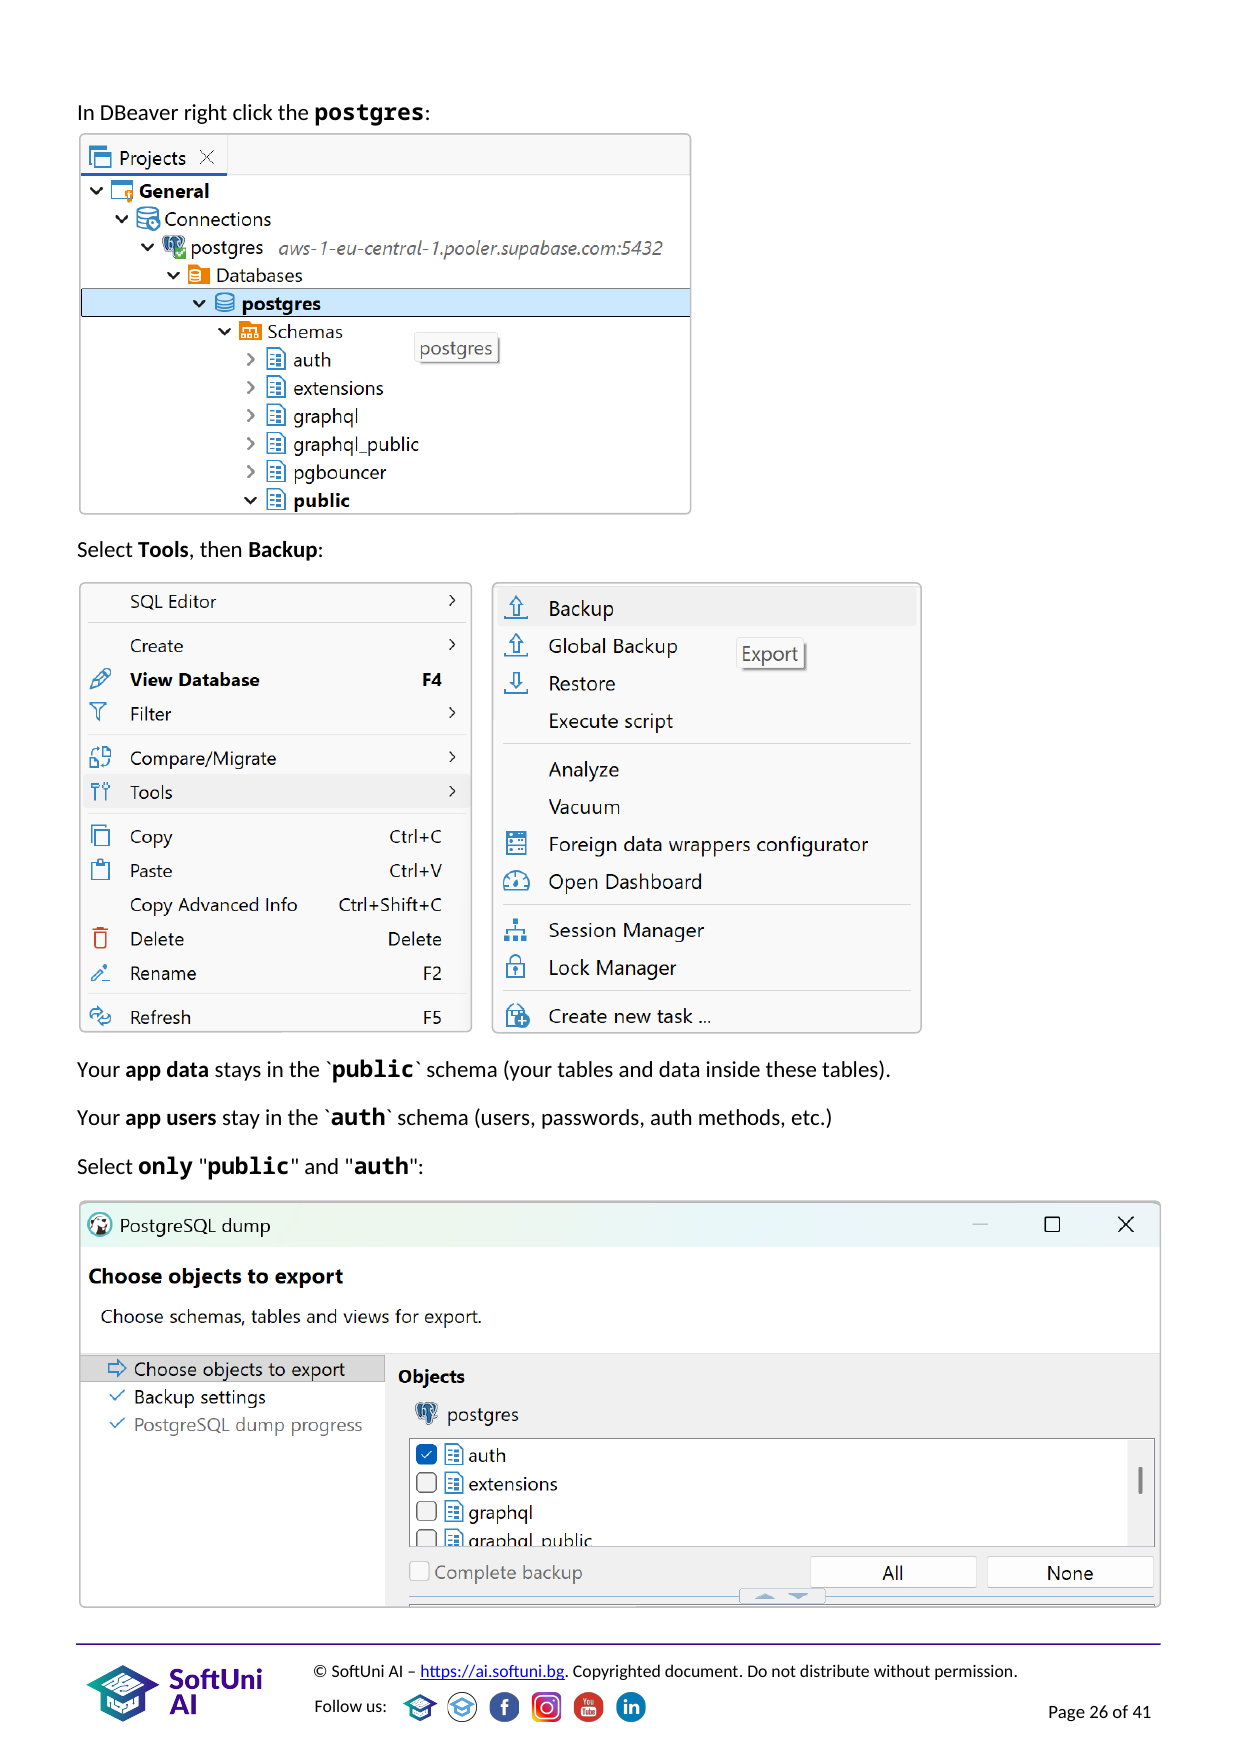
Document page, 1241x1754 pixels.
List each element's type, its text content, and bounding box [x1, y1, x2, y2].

picture [401, 1693, 439, 1722]
picture [447, 1692, 477, 1722]
picture [489, 1692, 519, 1722]
text Select Tools, then Backup: [77, 535, 1163, 563]
picture [616, 1713, 625, 1722]
picture [637, 1713, 646, 1722]
picture [630, 1704, 639, 1714]
picture [81, 1203, 1159, 1606]
picture [573, 1692, 604, 1722]
text Your app users stay in the `auth` schema (users, passwords, auth methods, etc.) [77, 1101, 1163, 1133]
picture [81, 135, 689, 513]
picture [616, 1692, 625, 1701]
picture [637, 1692, 646, 1701]
picture [494, 584, 920, 1032]
picture [531, 1692, 562, 1722]
text Your app data stays in the `public` schema (your tables and data inside these tables). [77, 1053, 1163, 1084]
text Select only "public" and "auth": [77, 1150, 1163, 1181]
picture [83, 1663, 265, 1723]
picture [81, 584, 470, 1030]
